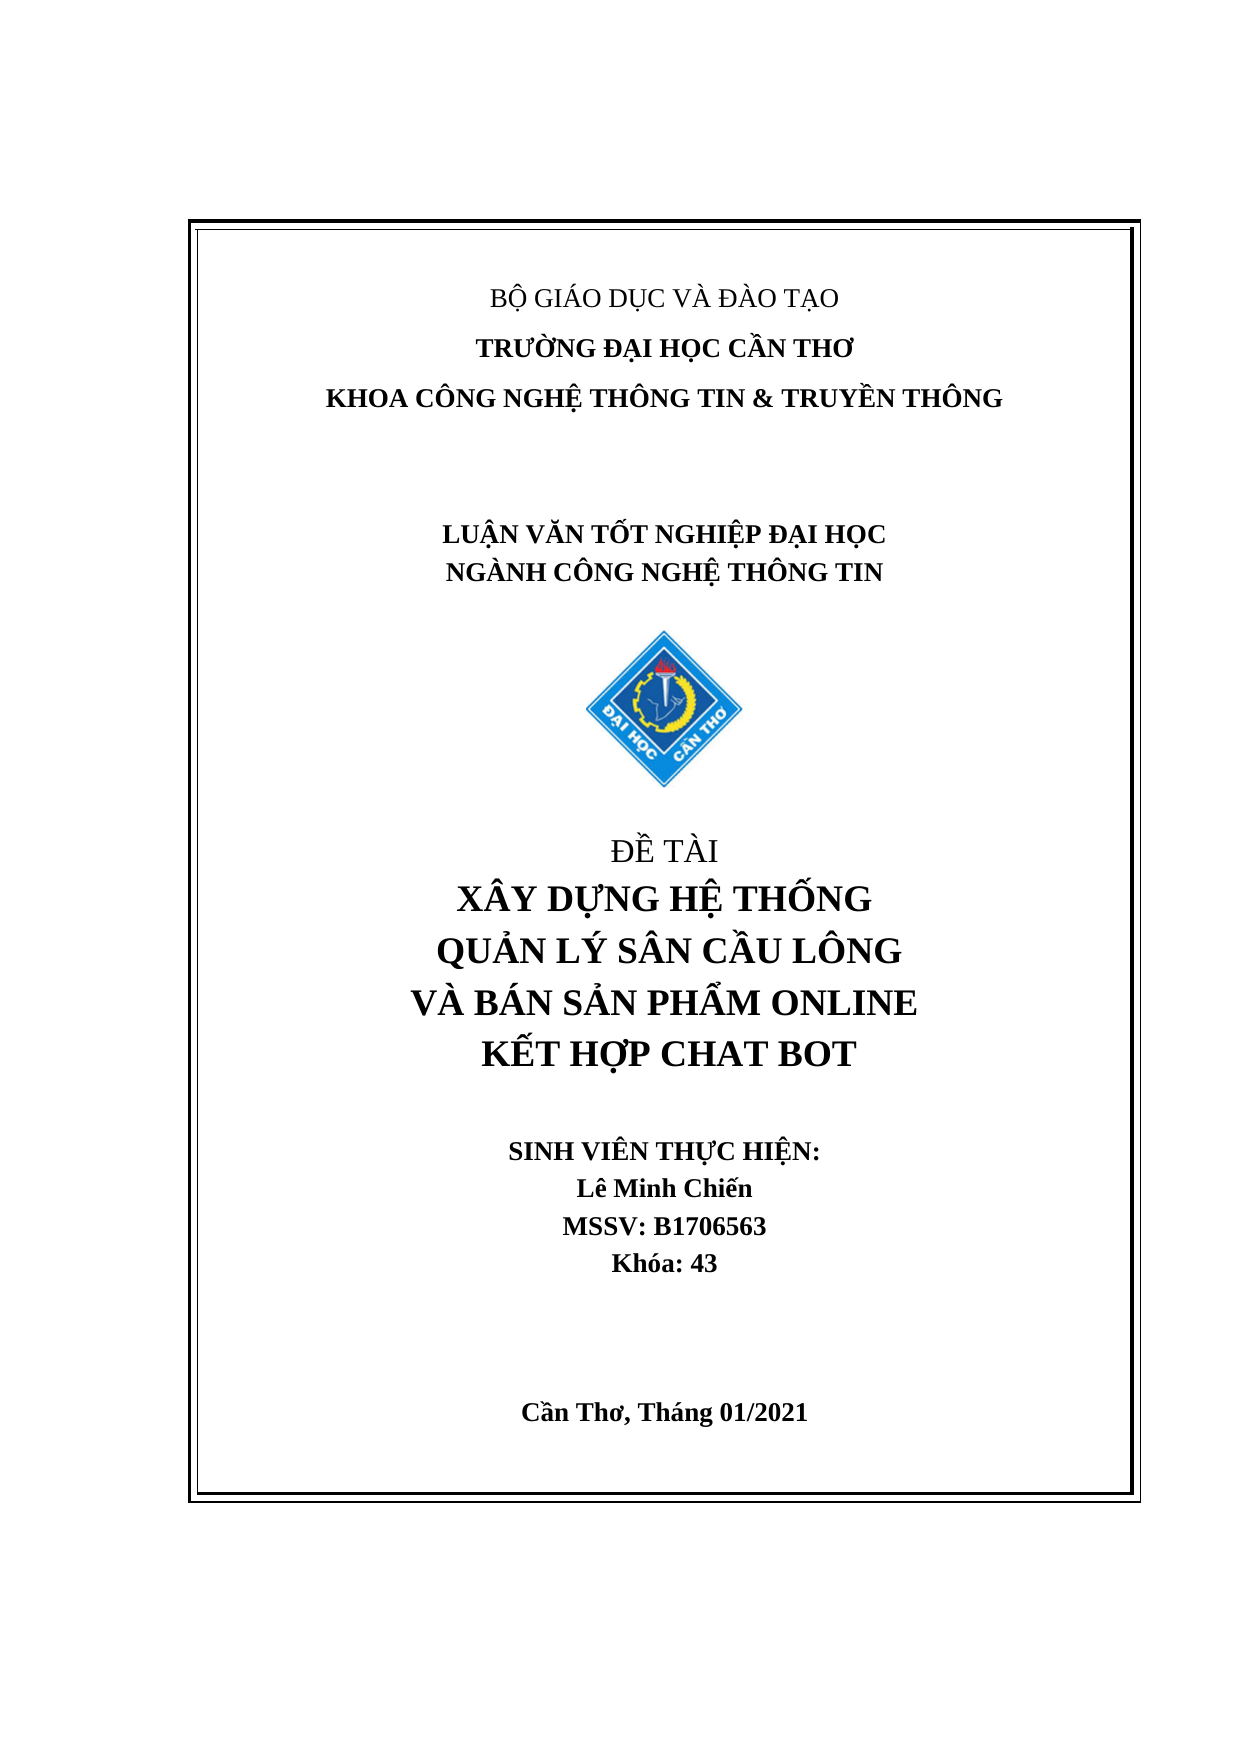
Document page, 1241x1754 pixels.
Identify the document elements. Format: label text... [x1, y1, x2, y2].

text KHOA CÔNG NGHỆ THÔNG TIN & TRUYỀN THÔNG [198, 369, 1130, 413]
text SINH VIÊN THỰC HIỆN: [198, 1122, 1130, 1159]
picture [586, 630, 743, 788]
text KẾT HỢP CHAT BOT [198, 1019, 1130, 1075]
text MSSV: B1706563 [198, 1197, 1130, 1234]
text Cần Thơ, Tháng 01/2021 [191, 1383, 1140, 1501]
text XÂY DỰNG HỆ THỐNG [198, 864, 1130, 915]
text NGÀNH CÔNG NGHỆ THÔNG TIN [198, 543, 1130, 587]
text LUẬN VĂN TỐT NGHIỆP ĐẠI HỌC [198, 506, 1130, 543]
text BỘ GIÁO DỤC VÀ ĐÀO TẠO [198, 269, 1130, 313]
text ĐỀ TÀI [198, 818, 1130, 864]
text VÀ BÁN SẢN PHẨM ONLINE [198, 967, 1130, 1019]
text Lê Minh Chiến [198, 1159, 1130, 1197]
text TRƯỜNG ĐẠI HỌC CẦN THƠ [198, 319, 1130, 363]
text QUẢN LÝ SÂN CẦU LÔNG [198, 915, 1130, 967]
text Khóa: 43 [198, 1234, 1130, 1278]
